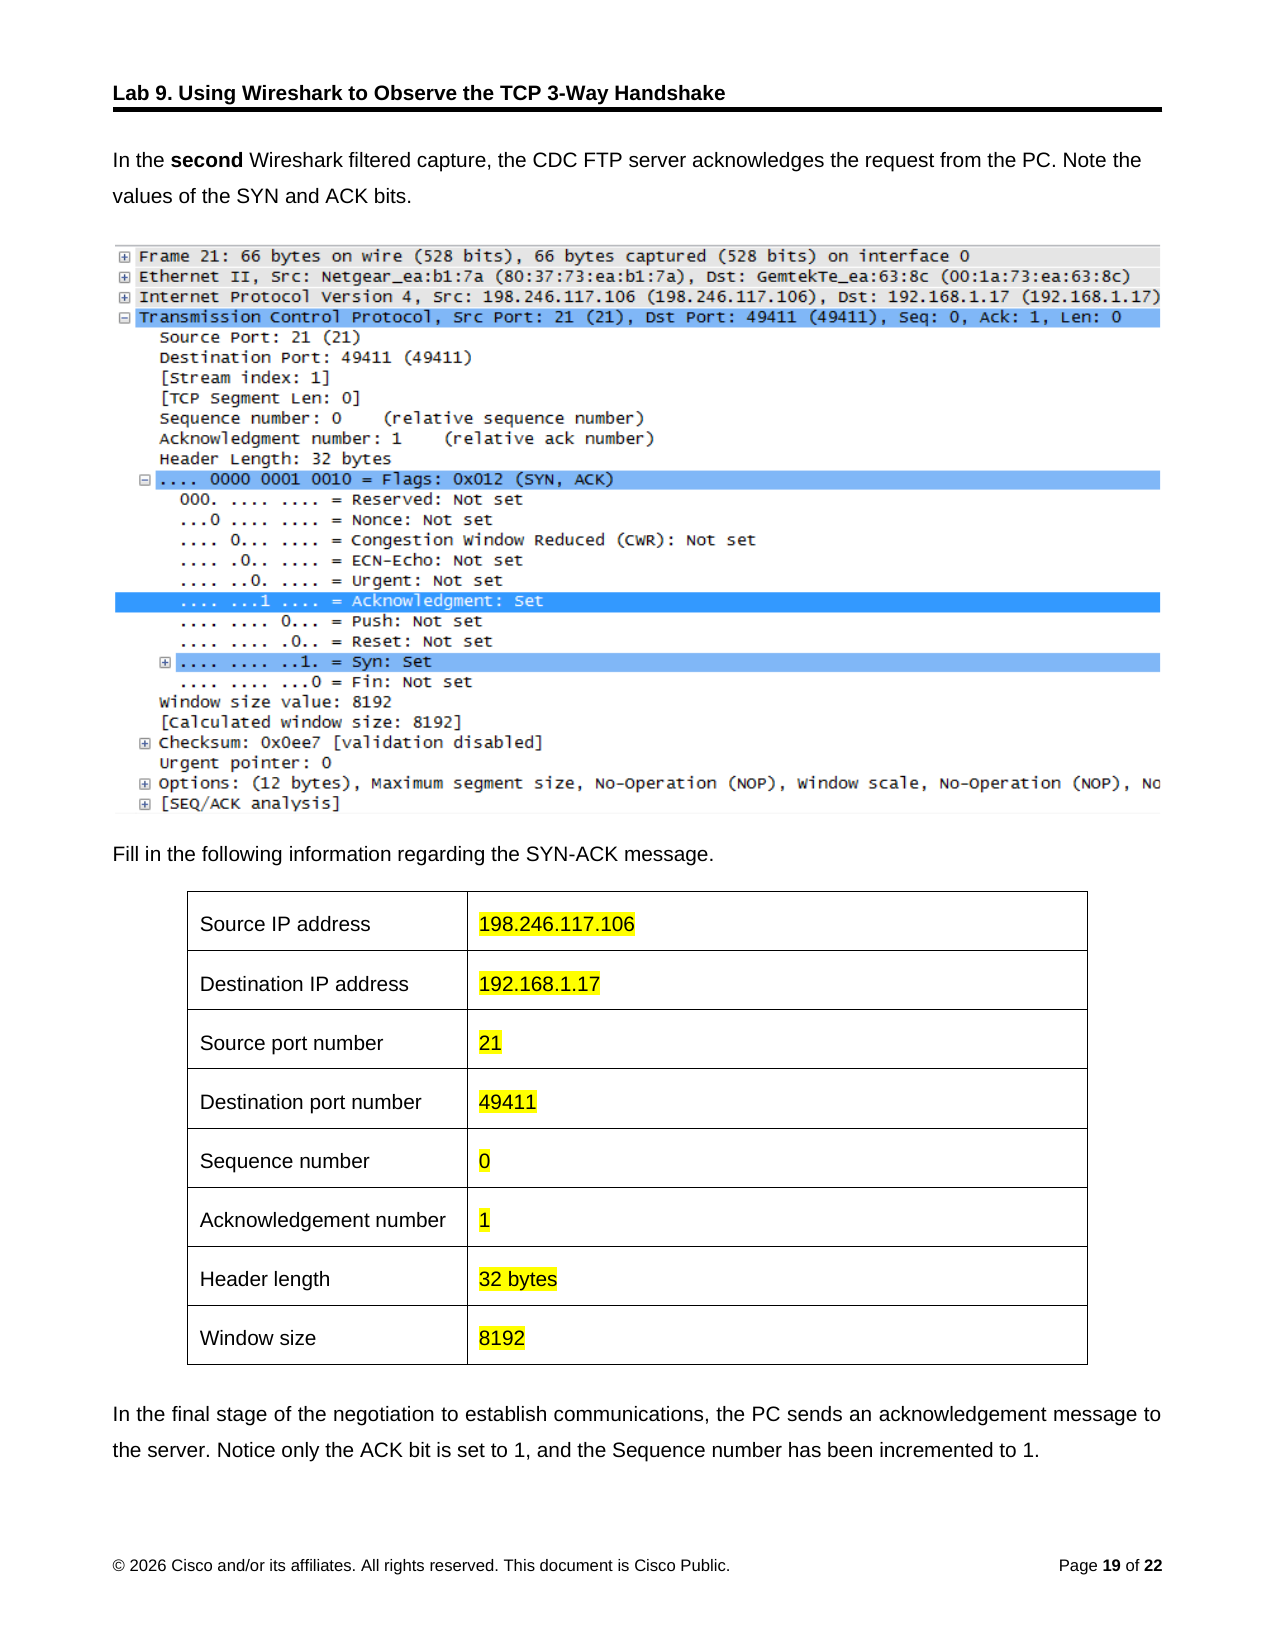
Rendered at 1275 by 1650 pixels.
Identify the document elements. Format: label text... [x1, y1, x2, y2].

table_header 198.246.117.106 [468, 892, 1087, 950]
table_cell Source port number [188, 1010, 467, 1068]
table_cell Window size [188, 1306, 467, 1364]
table_header Source IP address [188, 892, 467, 950]
table_cell 8192 [468, 1306, 1087, 1364]
table_cell Destination port number [188, 1069, 467, 1127]
table_cell Destination IP address [188, 951, 467, 1009]
table_cell 32 bytes [468, 1247, 1087, 1304]
text Fill in the following information regarding the SYN-ACK message. [112, 842, 1162, 866]
table_cell 1 [468, 1188, 1087, 1246]
text In the second Wireshark filtered capture, the CDC FTP server acknowledges the request from the PC. Note the values of the SYN and ACK bits. [112, 148, 1162, 208]
picture [115, 244, 1161, 814]
table_cell 0 [468, 1129, 1087, 1186]
table_cell Sequence number [188, 1129, 467, 1186]
table_cell 49411 [468, 1069, 1087, 1127]
table_cell 21 [468, 1010, 1087, 1068]
text In the final stage of the negotiation to establish communications, the PC sends an acknowledgement message to the server. Notice only the ACK bit is set to 1, and the Sequence number has been incremented to 1. [112, 1402, 1162, 1462]
table_cell Acknowledgement number [188, 1188, 467, 1246]
table_cell Header length [188, 1247, 467, 1304]
table_cell 192.168.1.17 [468, 951, 1087, 1009]
